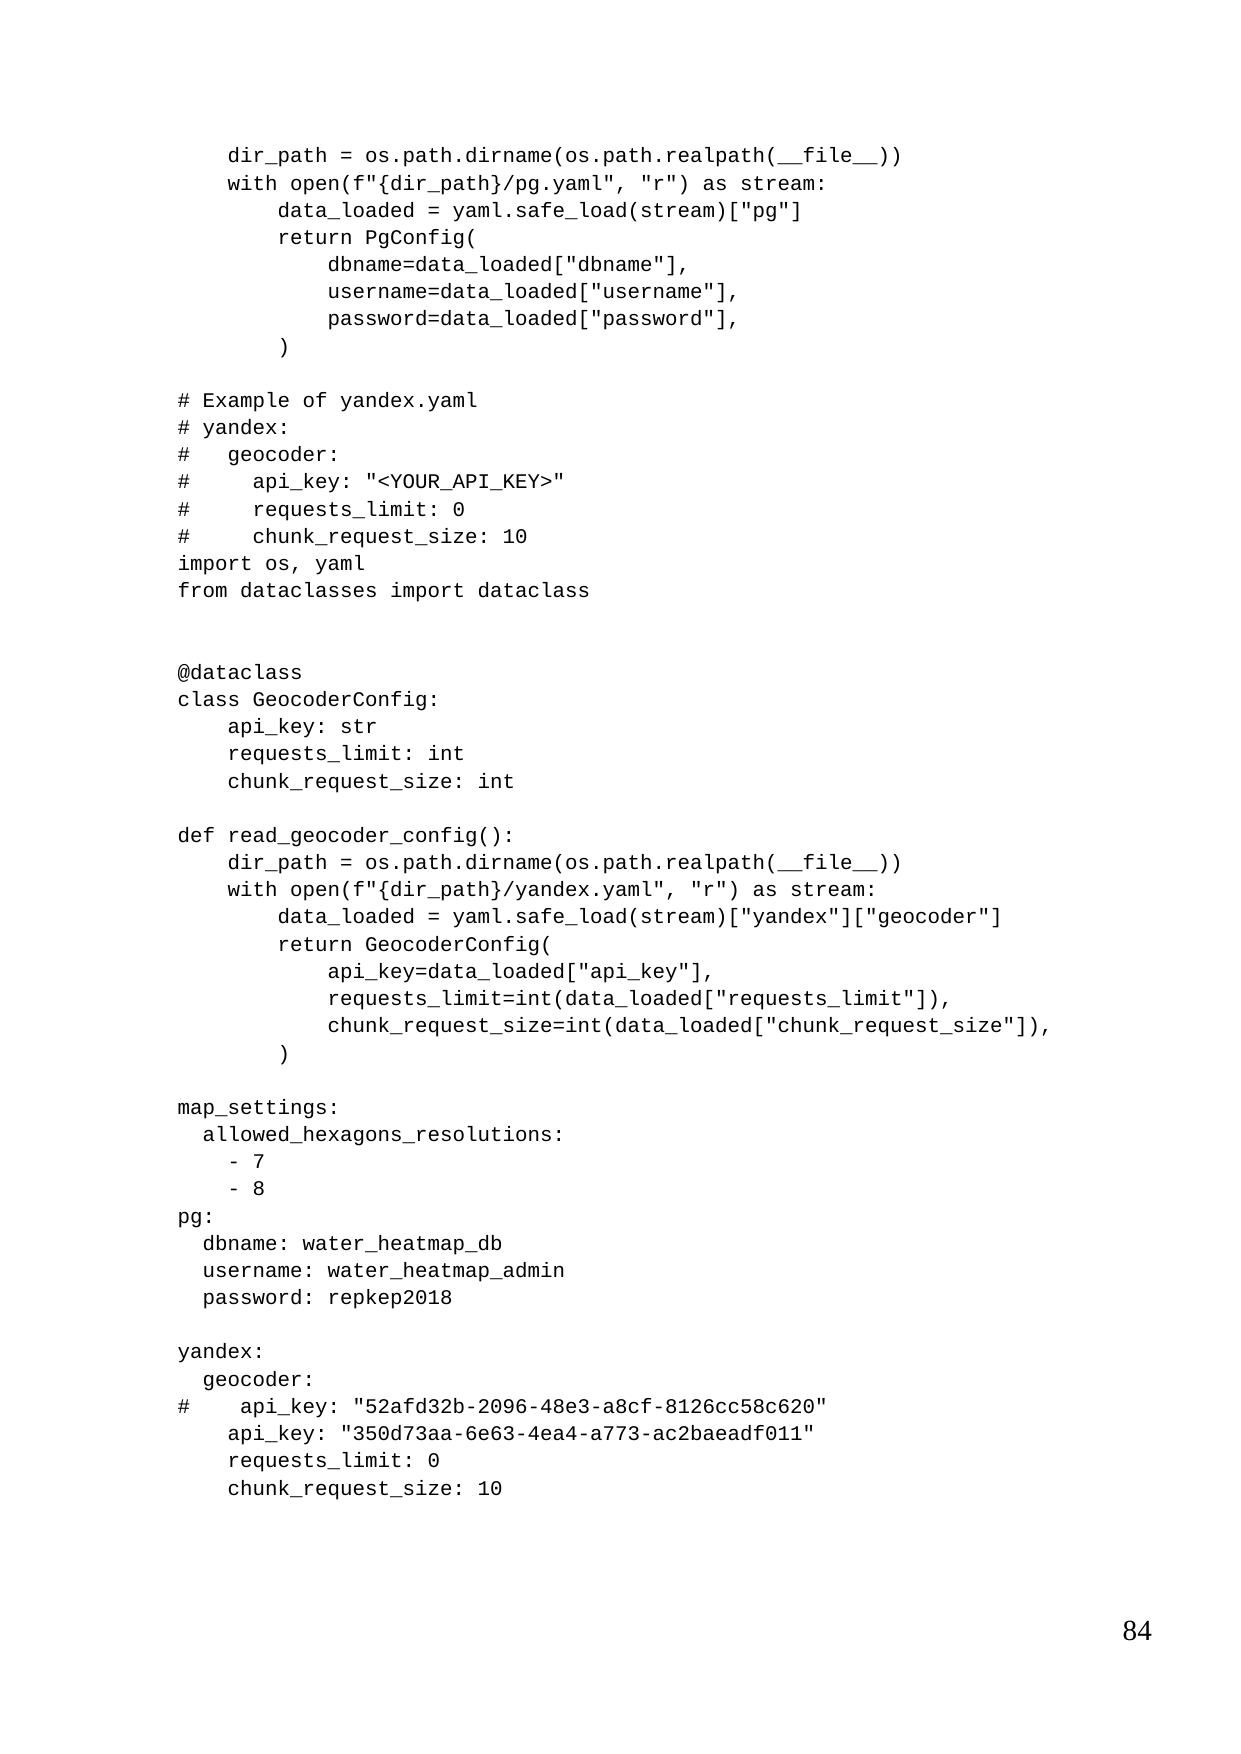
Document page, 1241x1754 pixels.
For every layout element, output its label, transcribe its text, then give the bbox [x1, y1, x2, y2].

text password=data_loaded["password"], [177, 308, 1152, 332]
text data_loaded = yaml.safe_load(stream)["yandex"]["geocoder"] [177, 907, 1152, 930]
text map_settings: [177, 1097, 1152, 1121]
text # yandex: [177, 417, 1152, 441]
text from dataclasses import dataclass [177, 580, 1152, 604]
text with open(f"{dir_path}/pg.yaml", "r") as stream: [177, 172, 1152, 196]
text chunk_request_size=int(data_loaded["chunk_request_size"]), [177, 1015, 1152, 1039]
text data_loaded = yaml.safe_load(stream)["pg"] [177, 200, 1152, 223]
text - 7 [177, 1151, 1152, 1175]
text # geocoder: [177, 444, 1152, 468]
text chunk_request_size: int [177, 771, 1152, 794]
text # requests_limit: 0 [177, 499, 1152, 522]
text def read_geocoder_config(): [177, 825, 1152, 849]
text api_key: "350d73aa-6e63-4ea4-a773-ac2baeadf011" [177, 1423, 1152, 1447]
text geocoder: [177, 1369, 1152, 1392]
text dbname: water_heatmap_db [177, 1233, 1152, 1256]
text requests_limit: int [177, 743, 1152, 767]
text api_key: str [177, 716, 1152, 740]
text import os, yaml [177, 553, 1152, 577]
text # Example of yandex.yaml [177, 390, 1152, 414]
text username: water_heatmap_admin [177, 1260, 1152, 1284]
text chunk_request_size: 10 [177, 1477, 1152, 1501]
text pg: [177, 1206, 1152, 1229]
text dir_path = os.path.dirname(os.path.realpath(__file__)) [177, 852, 1152, 876]
text # api_key: "52afd32b-2096-48e3-a8cf-8126cc58c620" [177, 1396, 1152, 1419]
text requests_limit: 0 [177, 1450, 1152, 1474]
text - 8 [177, 1178, 1152, 1202]
text with open(f"{dir_path}/yandex.yaml", "r") as stream: [177, 879, 1152, 903]
text dir_path = os.path.dirname(os.path.realpath(__file__)) [177, 145, 1152, 169]
text return GeocoderConfig( [177, 934, 1152, 957]
text ) [177, 336, 1152, 359]
text class GeocoderConfig: [177, 689, 1152, 713]
text dbname=data_loaded["dbname"], [177, 254, 1152, 278]
text username=data_loaded["username"], [177, 281, 1152, 305]
text @dataclass [177, 662, 1152, 686]
text requests_limit=int(data_loaded["requests_limit"]), [177, 988, 1152, 1012]
text api_key=data_loaded["api_key"], [177, 961, 1152, 984]
text ) [177, 1042, 1152, 1066]
text return PgConfig( [177, 227, 1152, 251]
text yandex: [177, 1342, 1152, 1365]
text # api_key: "<YOUR_API_KEY>" [177, 472, 1152, 495]
text # chunk_request_size: 10 [177, 526, 1152, 549]
text allowed_hexagons_resolutions: [177, 1124, 1152, 1148]
text password: repkep2018 [177, 1287, 1152, 1311]
